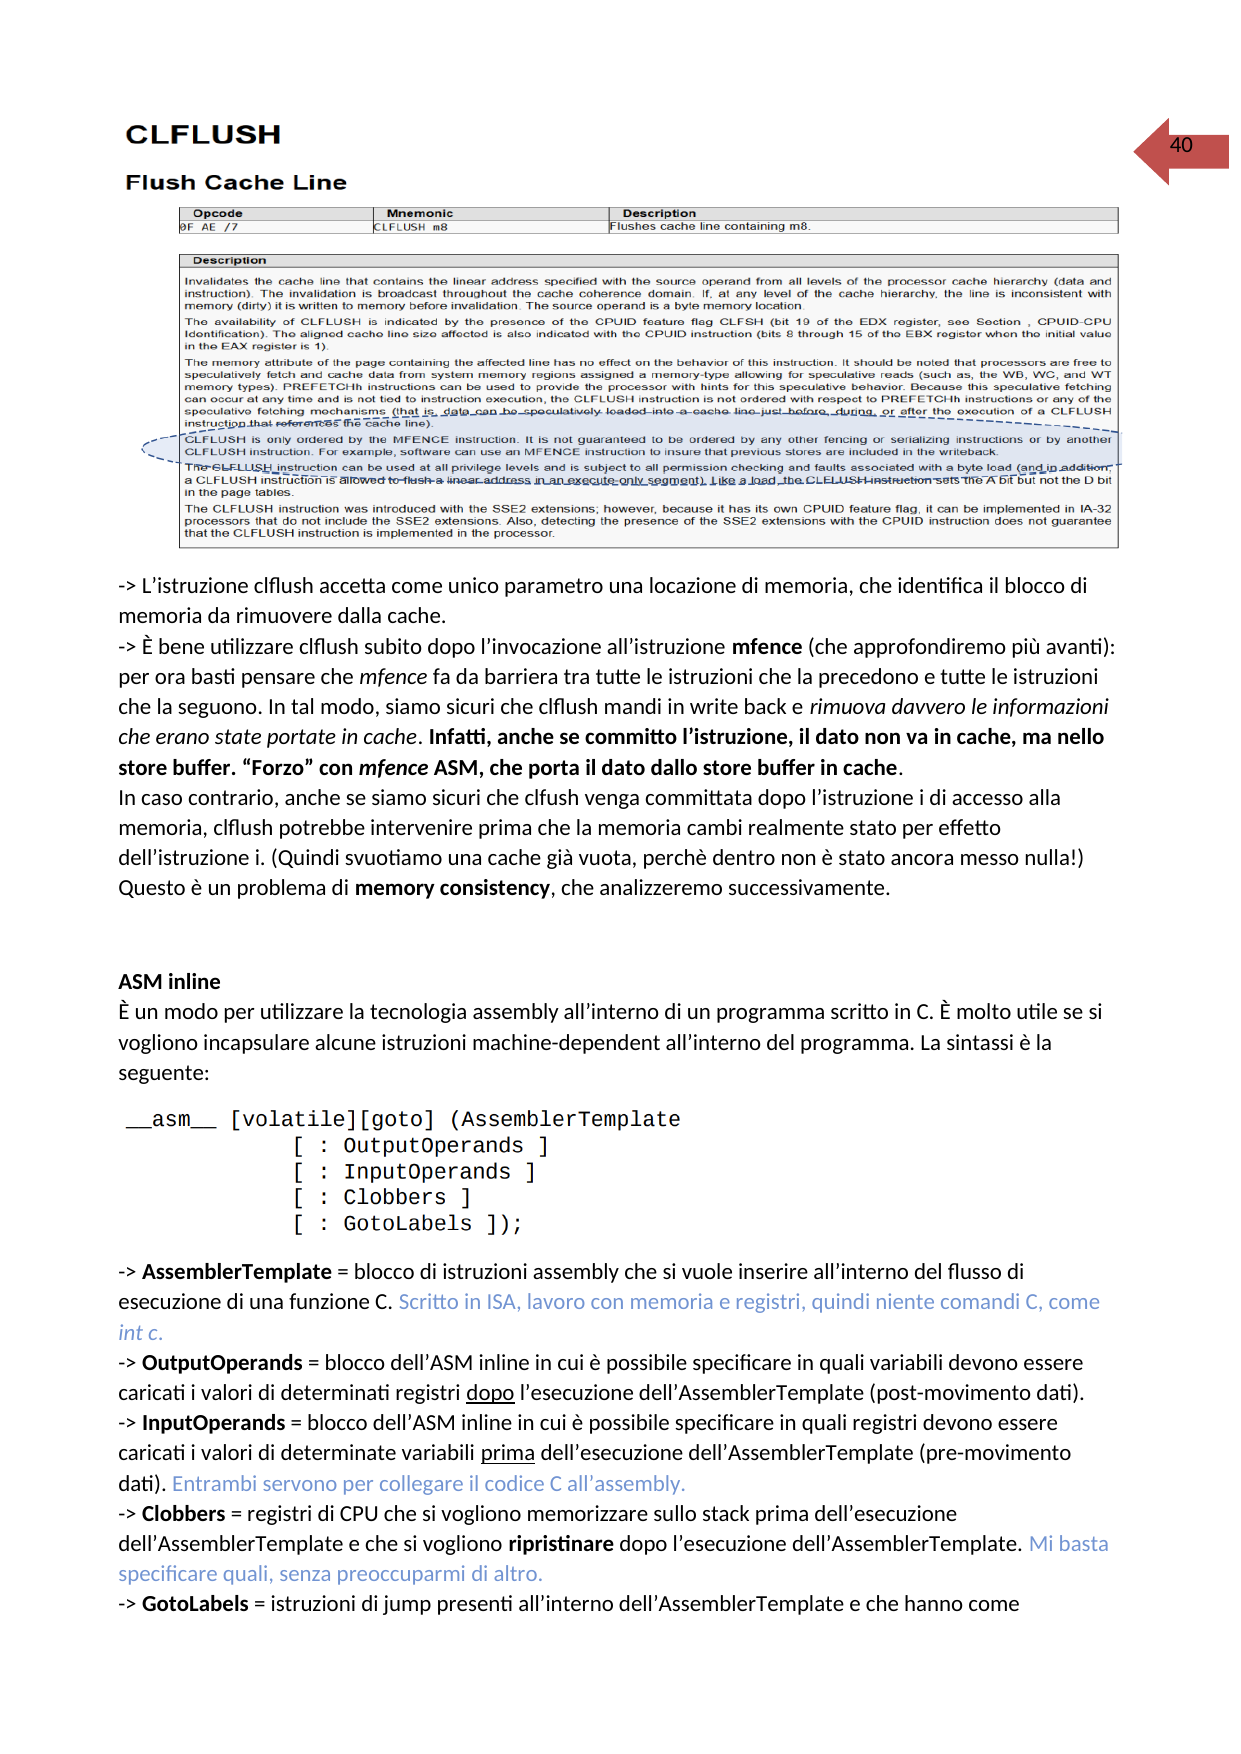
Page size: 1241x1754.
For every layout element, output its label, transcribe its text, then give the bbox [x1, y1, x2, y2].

picture [118, 1104, 689, 1239]
text ASM inline È un modo per utilizzare la tecnologia assembly all’interno di un programma scritto in C. È molto utile se si vogliono incapsulare alcune istruzioni machine-dependent all’interno del programma. La sintassi è la seguente: [118, 967, 1122, 1086]
text -> L’istruzione clflush accetta come unico parametro una locazione di memoria, che identifica il blocco di memoria da rimuovere dalla cache. -> È bene utilizzare clflush subito dopo l’invocazione all’istruzione mfence (che approfondiremo più avanti): per ora basti pensare che mfence fa da barriera tra tutte le istruzioni che la precedono e tutte le istruzioni che la seguono. In tal modo, siamo sicuri che clflush mandi in write back e rimuova davvero le informazioni che erano state portate in cache. Infatti, anche se committo l’istruzione, il dato non va in cache, ma nello store buffer. “Forzo” con mfence ASM, che porta il dato dallo store buffer in cache. In caso contrario, anche se siamo sicuri che clfush venga committata dopo l’istruzione i di accesso alla memoria, clflush potrebbe intervenire prima che la memoria cambi realmente stato per effetto dell’istruzione i. (Quindi svuotiamo una cache già vuota, perchè dentro non è stato ancora messo nulla!) Questo è un problema di memory consistency, che analizzeremo successivamente. [118, 571, 1122, 901]
picture [118, 118, 1123, 553]
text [118, 1257, 1122, 1618]
